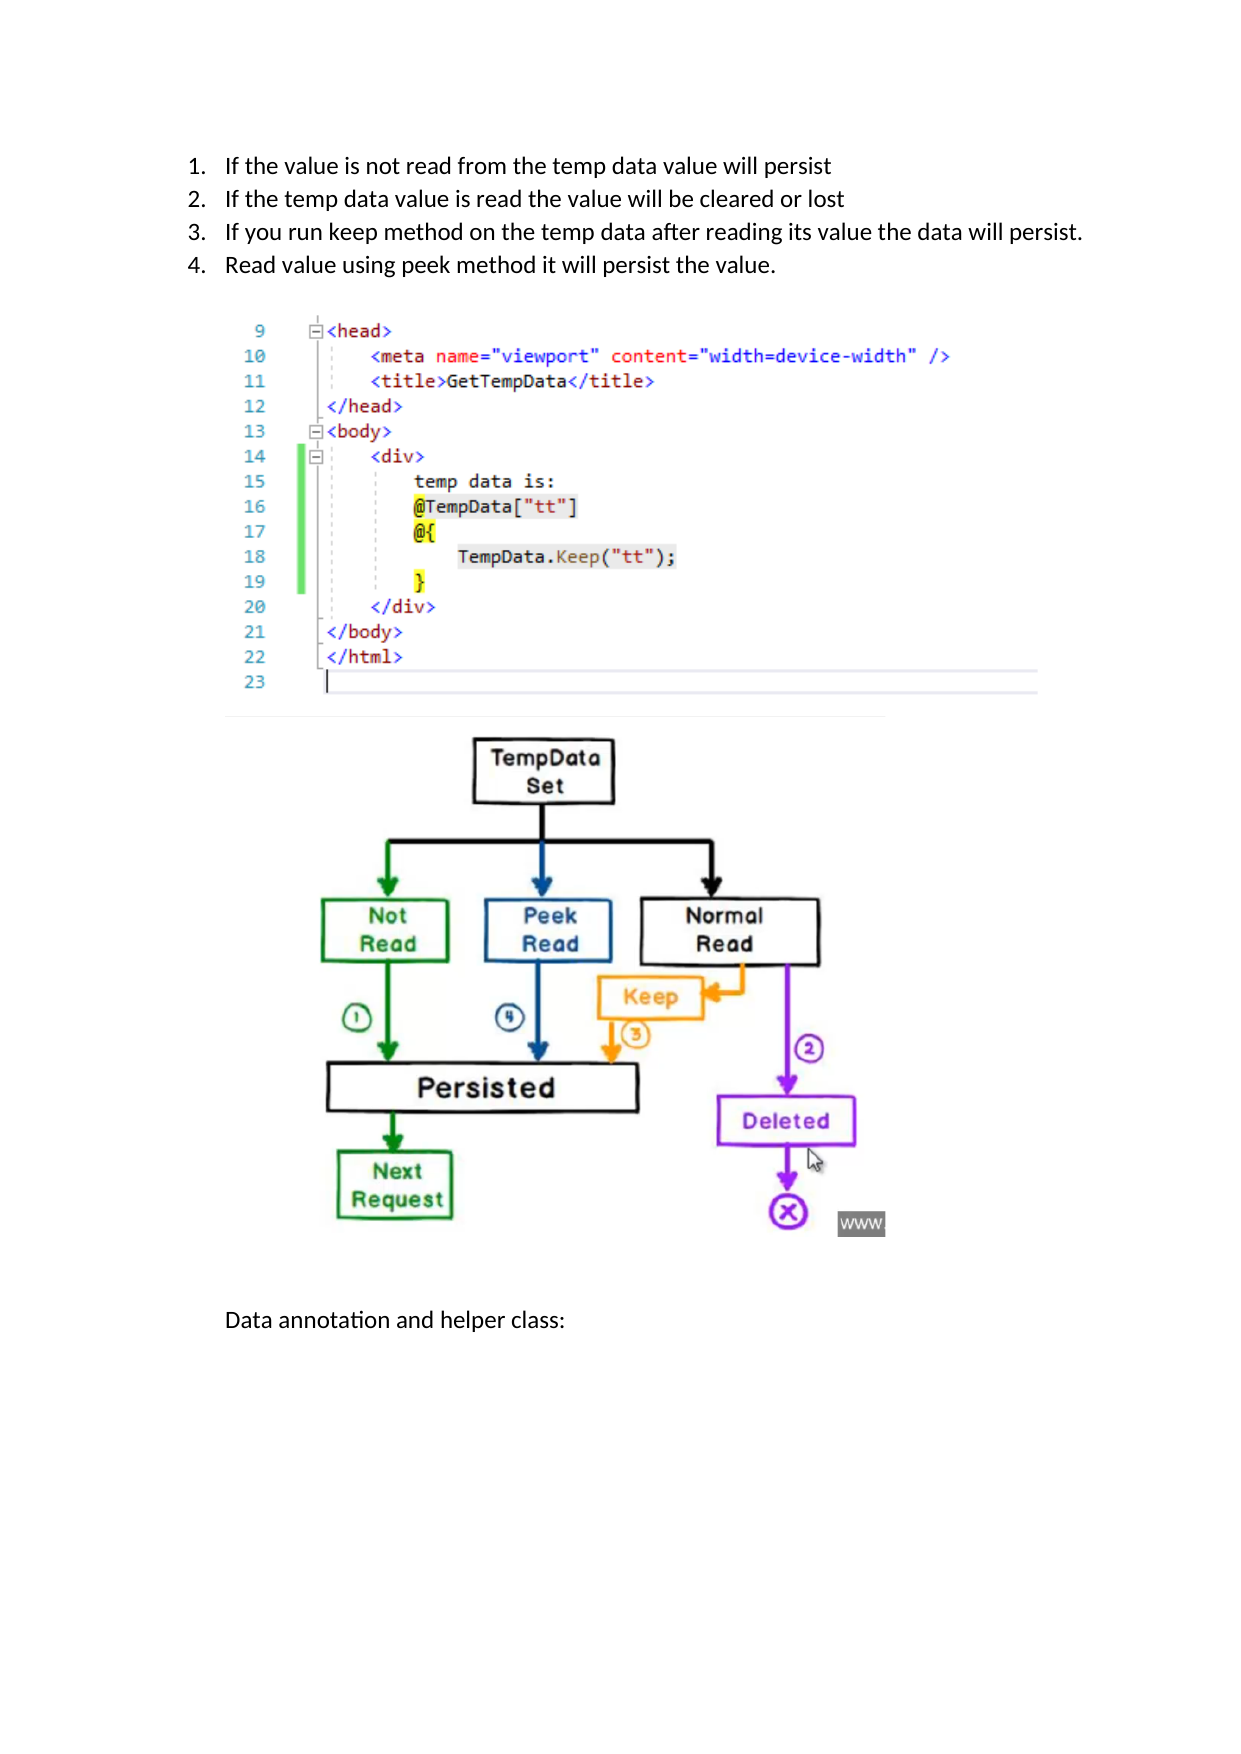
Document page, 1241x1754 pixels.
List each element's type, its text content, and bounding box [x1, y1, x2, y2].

list Read value using peek method it will persist the value. [187, 249, 1090, 279]
list If you run keep method on the temp data after reading its value the data will persist. [187, 216, 1090, 246]
list If the temp data value is read the value will be cleared or lost [187, 183, 1090, 213]
list Data annotation and helper class: [225, 1305, 1090, 1335]
list If the value is not read from the temp data value will persist [187, 150, 1090, 181]
picture [225, 314, 1038, 715]
picture [225, 716, 886, 1237]
